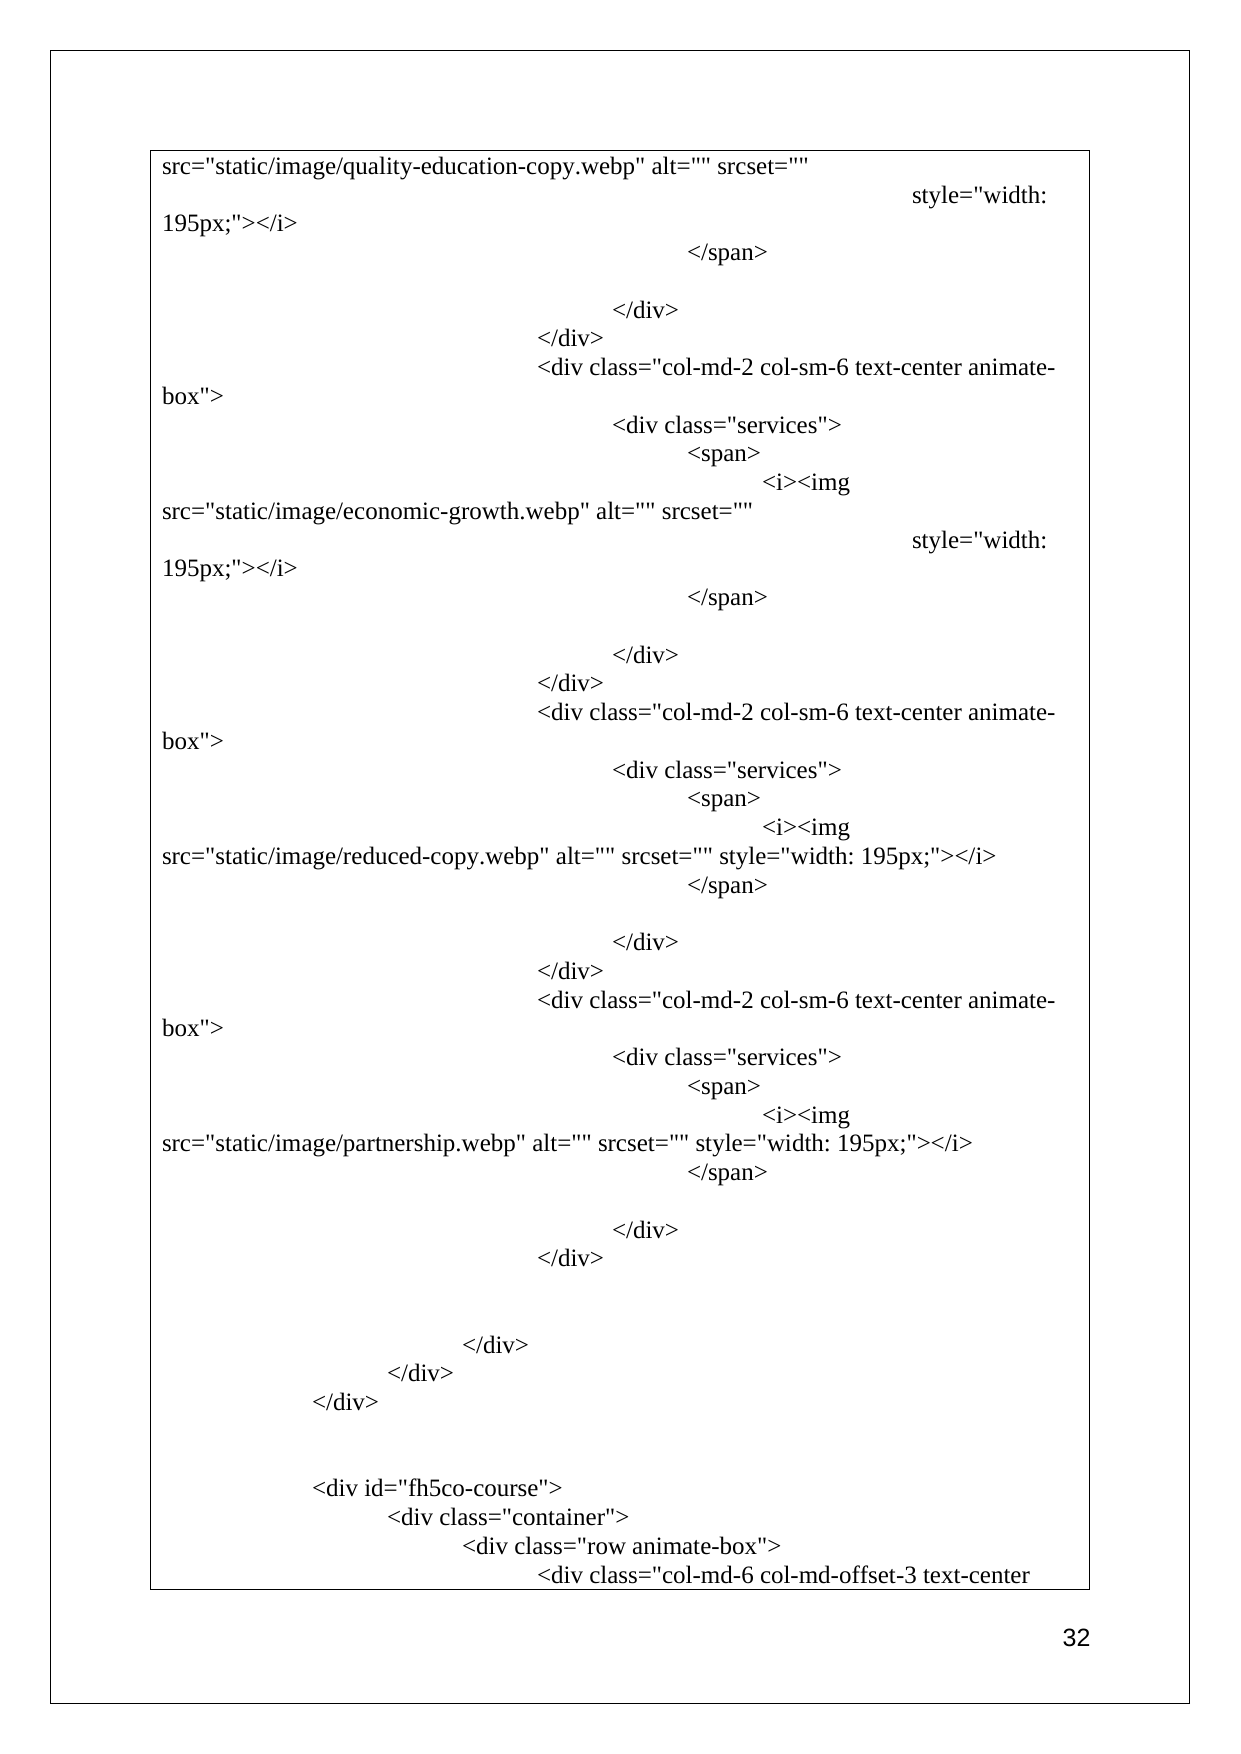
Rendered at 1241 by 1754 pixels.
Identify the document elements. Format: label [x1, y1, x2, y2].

table_header [151, 151, 1089, 1588]
